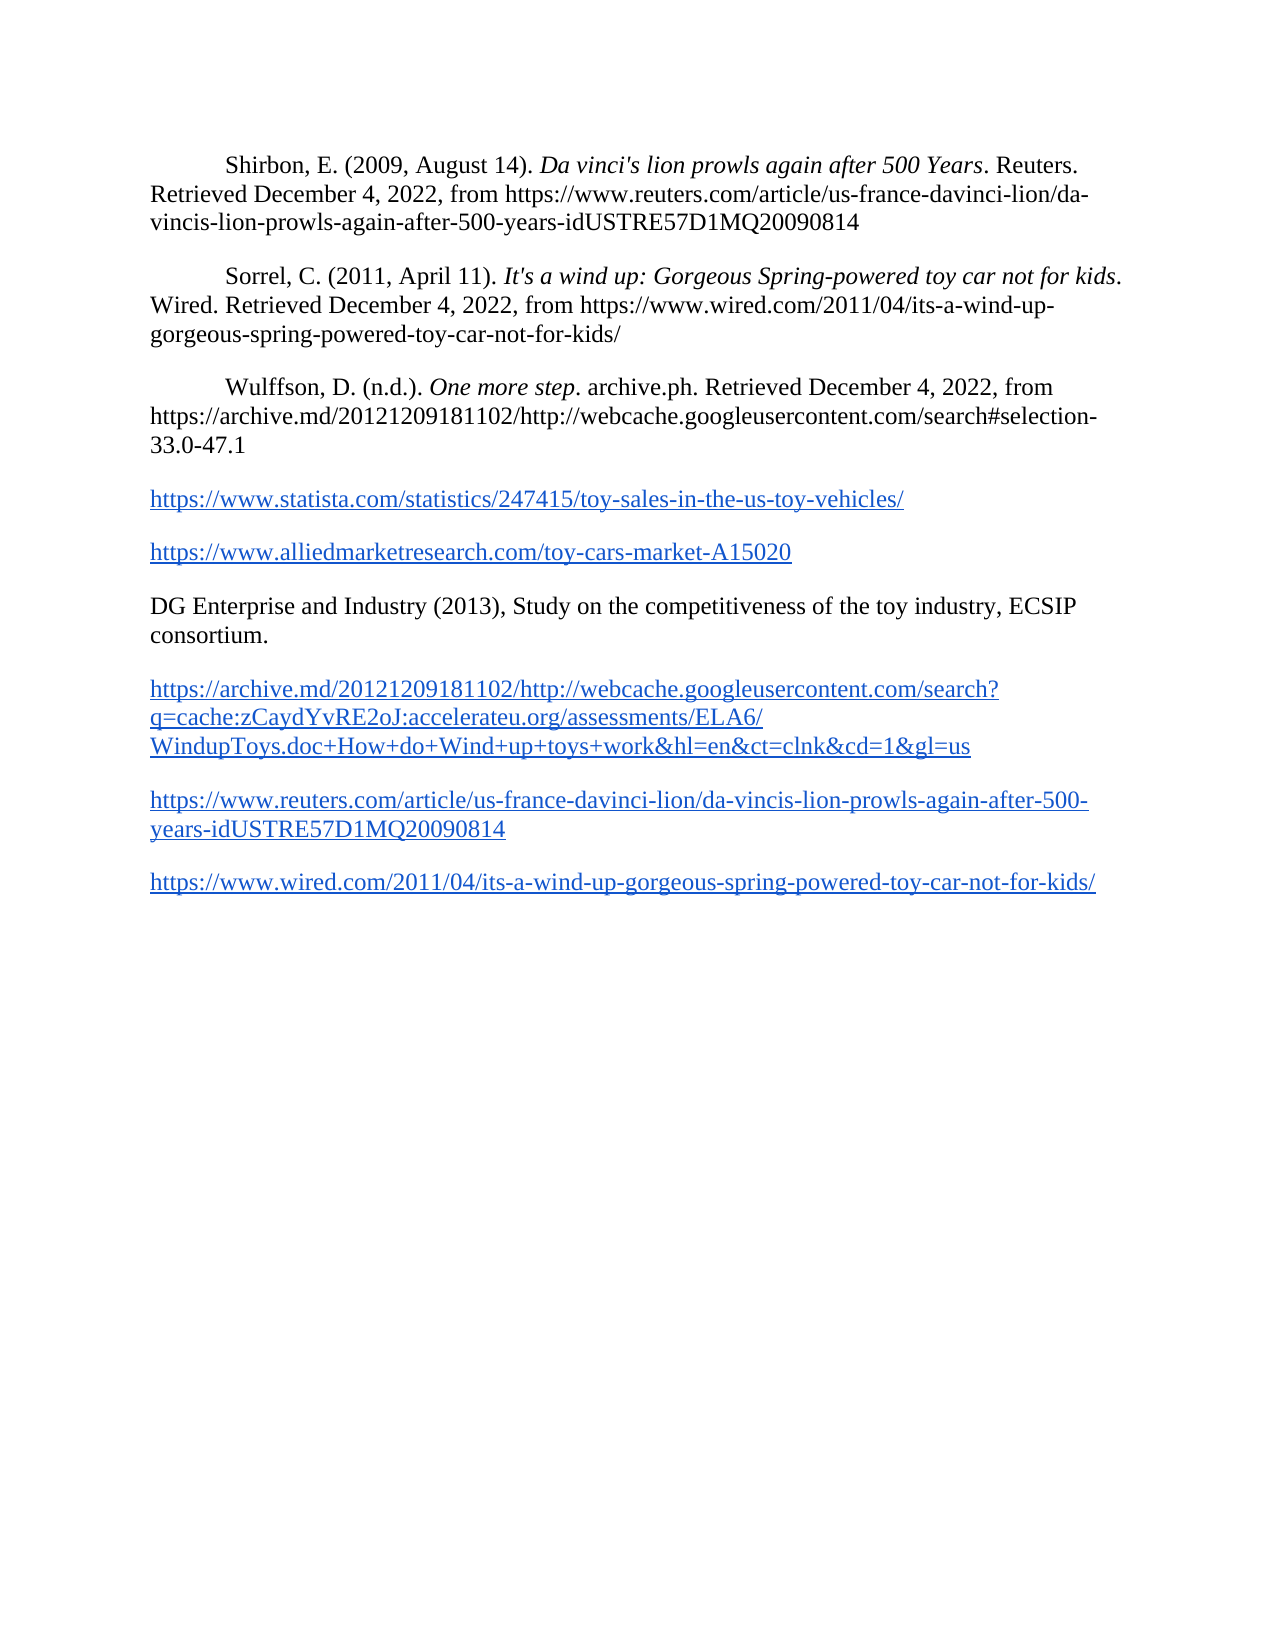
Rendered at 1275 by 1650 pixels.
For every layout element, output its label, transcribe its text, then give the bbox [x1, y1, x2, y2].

text https://www.reuters.com/article/us-france-davinci-lion/da-vincis-lion-prowls-again-after-500-years-idUSTRE57D1MQ20090814 [150, 785, 1125, 842]
text Wulffson, D. (n.d.). One more step. archive.ph. Retrieved December 4, 2022, from https://archive.md/20121209181102/http://webcache.googleusercontent.com/search#selection-33.0-47.1 [150, 372, 1125, 459]
text Shirbon, E. (2009, August 14). Da vinci's lion prowls again after 500 Years. Reuters. Retrieved December 4, 2022, from https://www.reuters.com/article/us-france-davinci-lion/da-vincis-lion-prowls-again-after-500-years-idUSTRE57D1MQ20090814 [150, 150, 1125, 236]
text https://archive.md/20121209181102/http://webcache.googleusercontent.com/search?q=cache:zCaydYvRE2oJ:accelerateu.org/assessments/ELA6/WindupToys.doc+How+do+Wind+up+toys+work&hl=en&ct=clnk&cd=1&gl=us [150, 674, 1125, 760]
text DG Enterprise and Industry (2013), Study on the competitiveness of the toy industry, ECSIP consortium. [150, 591, 1125, 649]
text https://www.alliedmarketresearch.com/toy-cars-market-A15020 [150, 537, 1125, 566]
text https://www.wired.com/2011/04/its-a-wind-up-gorgeous-spring-powered-toy-car-not-for-kids/ [150, 867, 1125, 896]
text https://www.statista.com/statistics/247415/toy-sales-in-the-us-toy-vehicles/ [150, 484, 1125, 512]
text Sorrel, C. (2011, April 11). It's a wind up: Gorgeous Spring-powered toy car not for kids. Wired. Retrieved December 4, 2022, from https://www.wired.com/2011/04/its-a-wind-up-gorgeous-spring-powered-toy-car-not-for-kids/ [150, 261, 1125, 347]
